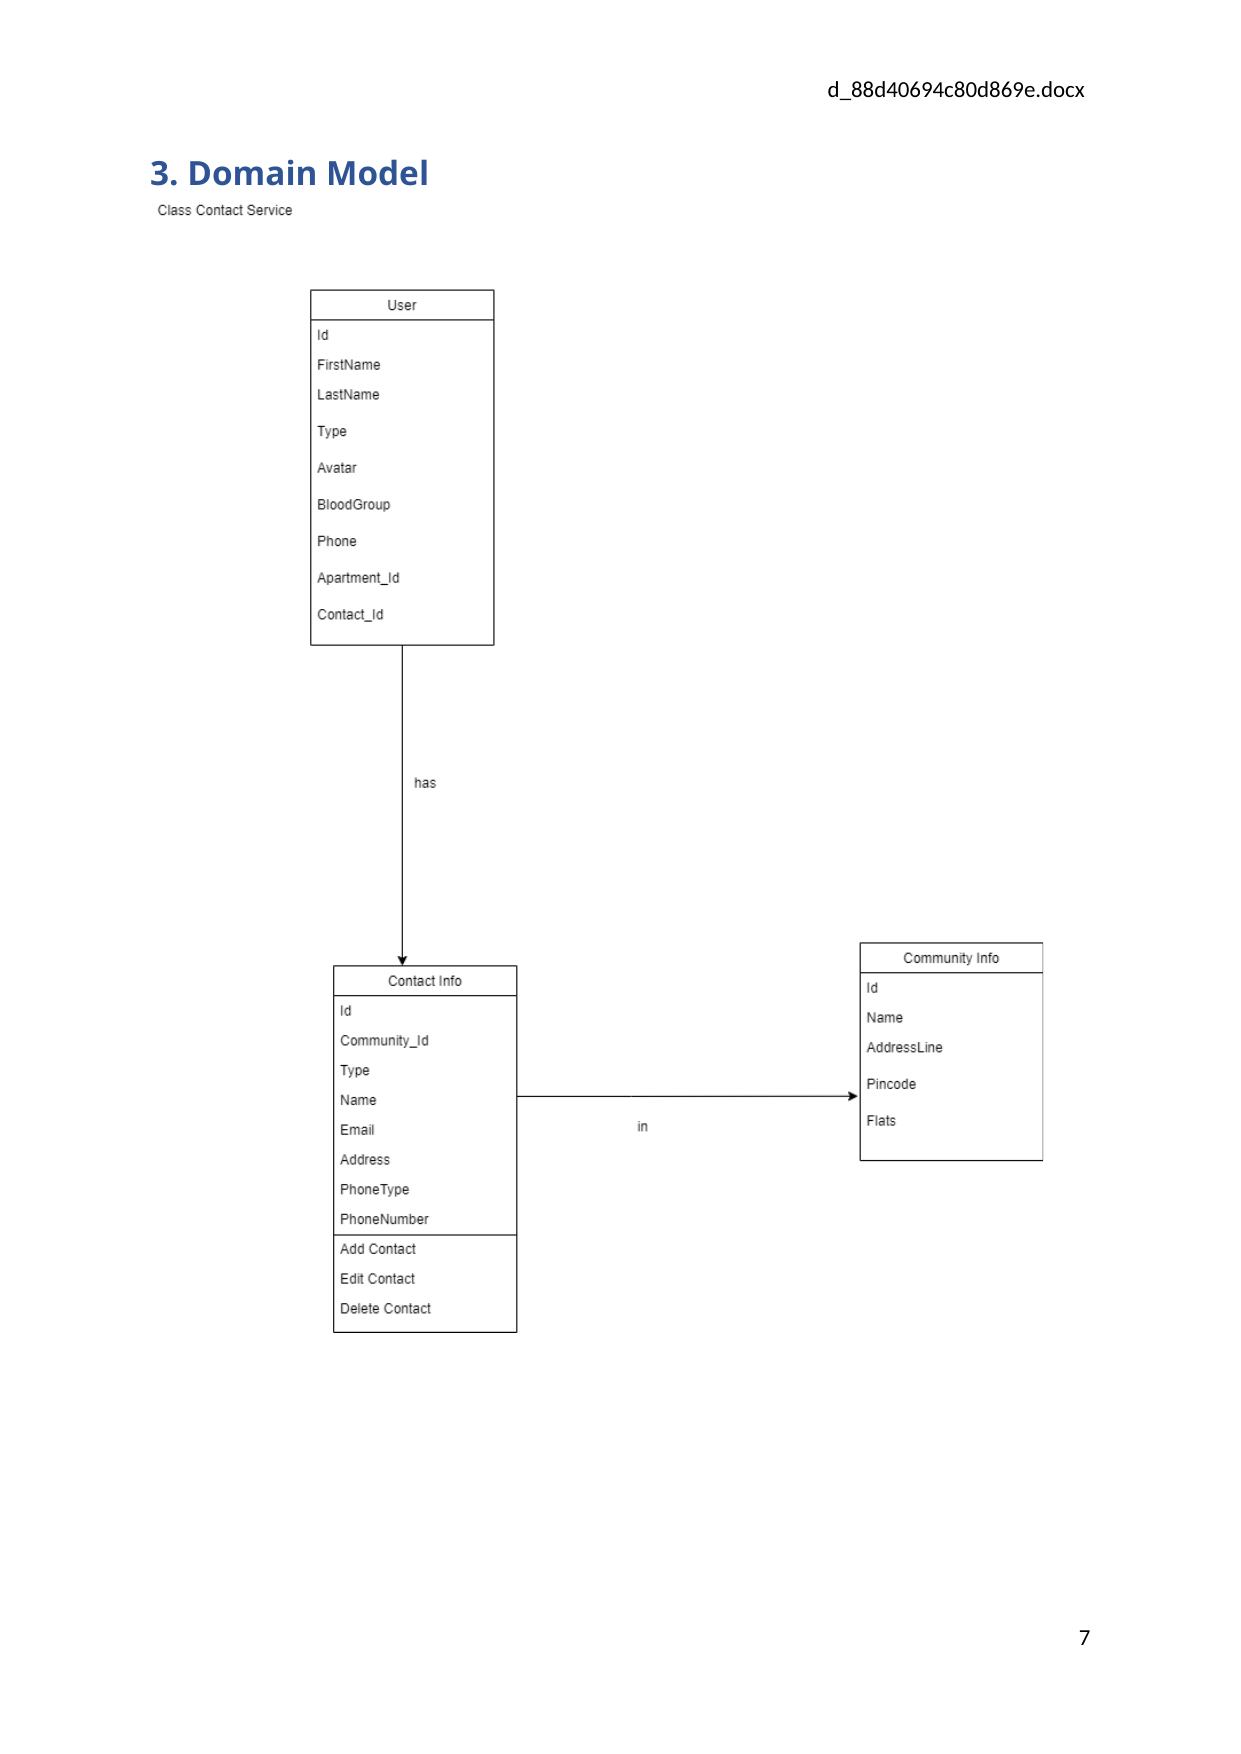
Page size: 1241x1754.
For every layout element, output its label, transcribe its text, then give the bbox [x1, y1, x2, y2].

subtitle 3. Domain Model [150, 150, 1090, 195]
picture [150, 198, 1044, 1333]
